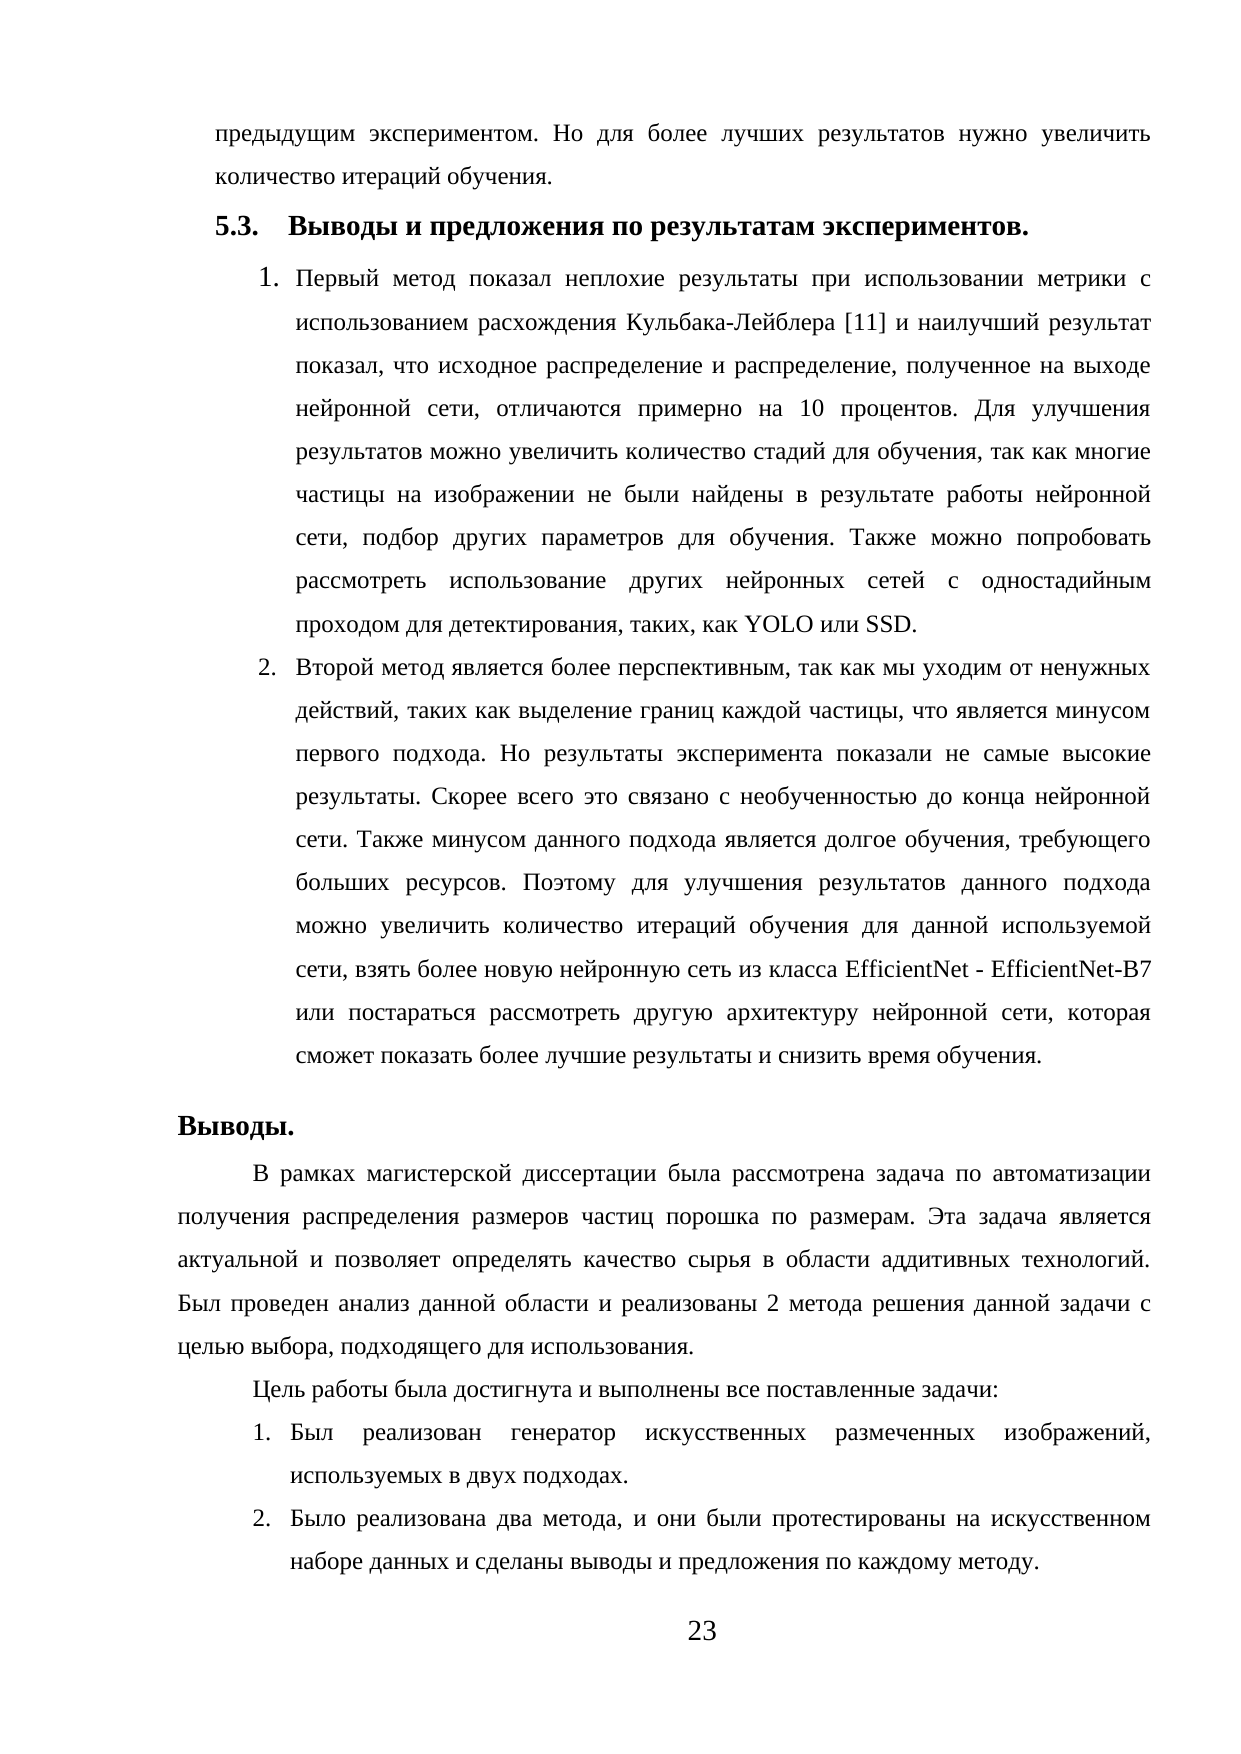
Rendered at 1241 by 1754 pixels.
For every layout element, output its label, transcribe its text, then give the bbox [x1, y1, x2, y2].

list Был реализован генератор искусственных размеченных изображений, используемых в двух подходах. [252, 1417, 1152, 1489]
list Было реализована два метода, и они были протестированы на искусственном наборе данных и сделаны выводы и предложения по каждому методу. [252, 1503, 1152, 1575]
text В рамках магистерской диссертации была рассмотрена задача по автоматизации получения распределения размеров частиц порошка по размерам. Эта задача является актуальной и позволяет определять качество сырья в области аддитивных технологий. Был проведен анализ данной области и реализованы 2 метода решения данной задачи с целью выбора, подходящего для использования. [177, 1158, 1152, 1359]
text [215, 118, 1152, 190]
list Второй метод является более перспективным, так как мы уходим от ненужных действий, таких как выделение границ каждой частицы, что является минусом первого подхода. Но результаты эксперимента показали не самые высокие результаты. Скорее всего это связано с необученностью до конца нейронной сети. Также минусом данного подхода является долгое обучения, требующего больших ресурсов. Поэтому для улучшения результатов данного подхода можно увеличить количество итераций обучения для данной используемой сети, взять более новую нейронную сеть из класса EfficientNet - EfficientNet-B7 или постараться рассмотреть другую архитектуру нейронной сети, которая сможет показать более лучшие результаты и снизить время обучения. [258, 652, 1152, 1069]
list Первый метод показал неплохие результаты при использовании метрики с использованием расхождения Кульбака-Лейблера [11] и наилучший результат показал, что исходное распределение и распределение, полученное на выходе нейронной сети, отличаются примерно на 10 процентов. Для улучшения результатов можно увеличить количество стадий для обучения, так как многие частицы на изображении не были найдены в результате работы нейронной сети, подбор других параметров для обучения. Также можно попробовать рассмотреть использование других нейронных сетей с одностадийным проходом для детектирования, таких, как YOLO или SSD. [258, 259, 1152, 637]
subtitle Выводы. [177, 1108, 1152, 1142]
subtitle 5.3. Выводы и предложения по результатам экспериментов. [215, 208, 1152, 242]
text Цель работы была достигнута и выполнены все поставленные задачи: [177, 1374, 1152, 1403]
